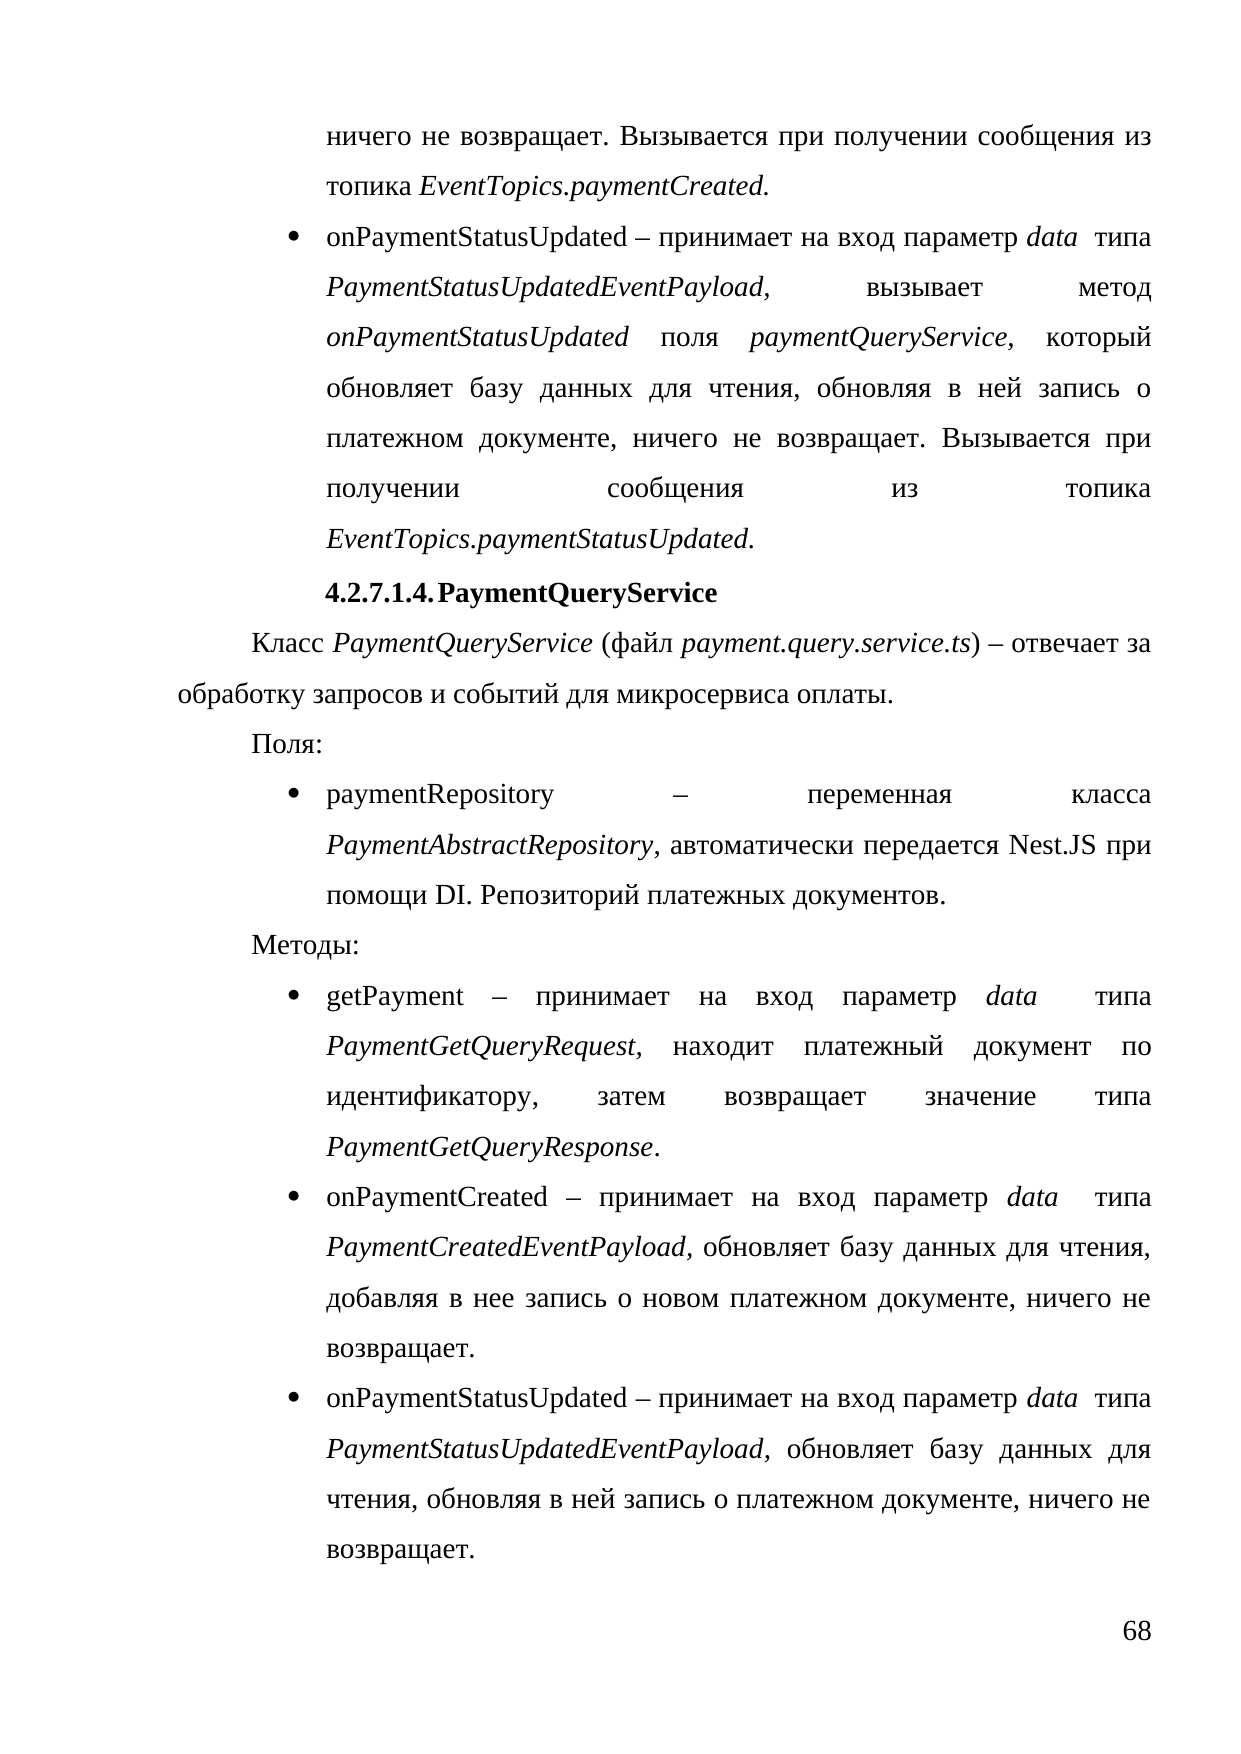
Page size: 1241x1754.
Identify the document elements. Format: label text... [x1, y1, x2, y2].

list getPayment – принимает на вход параметр data типа PaymentGetQueryRequest, находит платежный документ по идентификатору, затем возвращает значение типа PaymentGetQueryResponse. [288, 978, 1152, 1162]
list onPaymentCreated – принимает на вход параметр data типа PaymentCreatedEventPayload, обновляет базу данных для чтения, добавляя в нее запись о новом платежном документе, ничего не возвращает. [288, 1179, 1152, 1364]
list paymentRepository – переменная класса PaymentAbstractRepository, автоматически передается Nest.JS при помощи DI. Репозиторий платежных документов. [288, 776, 1152, 911]
text Поля: [177, 726, 1152, 760]
text Методы: [177, 927, 1152, 961]
subtitle PaymentQueryService [325, 575, 1152, 609]
list onPaymentStatusUpdated – принимает на вход параметр data типа PaymentStatusUpdatedEventPayload, вызывает метод onPaymentStatusUpdated поля paymentQueryService, который обновляет базу данных для чтения, обновляя в ней запись о платежном документе, ничего не возвращает. Вызывается при получении сообщения из топика EventTopics.paymentStatusUpdated. [288, 219, 1152, 554]
text Класс PaymentQueryService (файл payment.query.service.ts) – отвечает за обработку запросов и событий для микросервиса оплаты. [177, 626, 1152, 709]
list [288, 118, 1152, 202]
list onPaymentStatusUpdated – принимает на вход параметр data типа PaymentStatusUpdatedEventPayload, обновляет базу данных для чтения, обновляя в ней запись о платежном документе, ничего не возвращает. [288, 1381, 1152, 1565]
